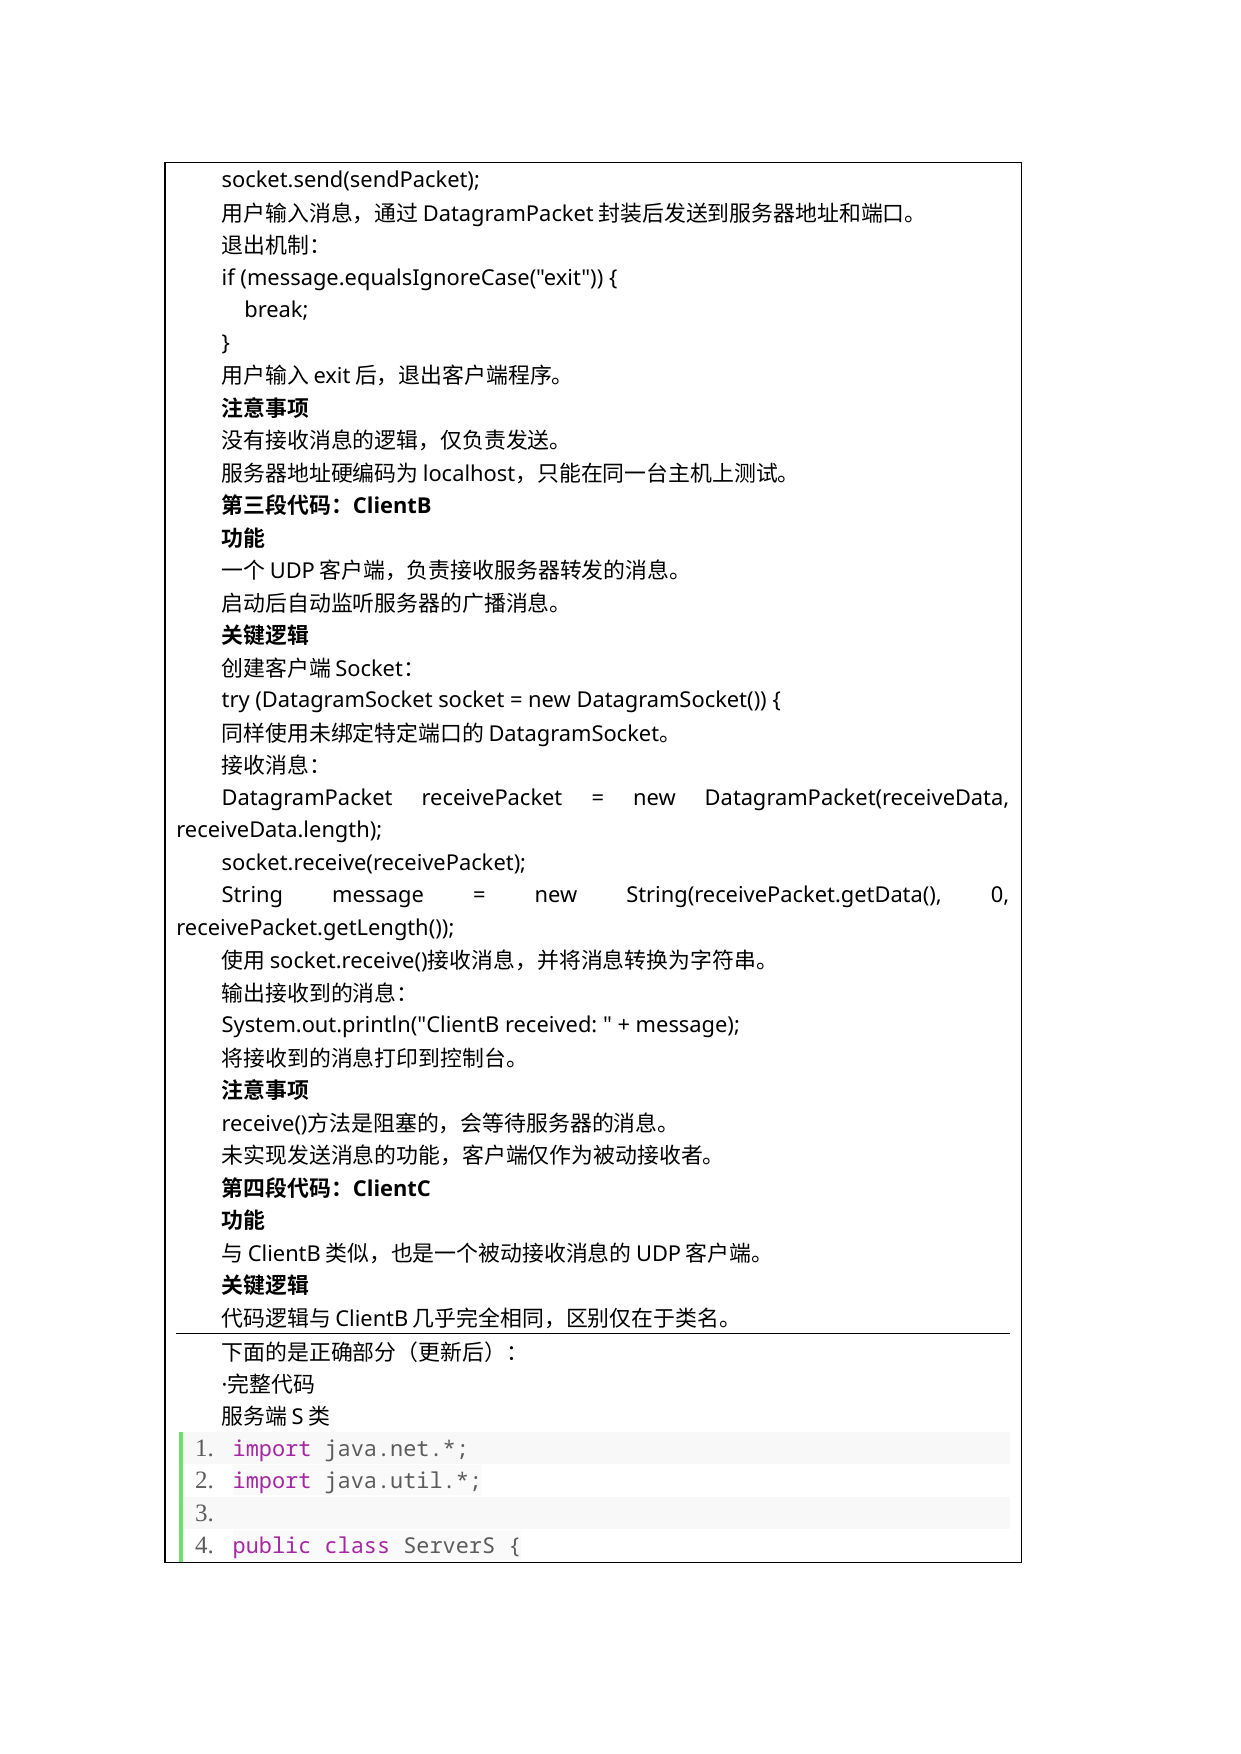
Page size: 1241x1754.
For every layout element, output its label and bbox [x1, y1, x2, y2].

table_header [166, 163, 1021, 1562]
